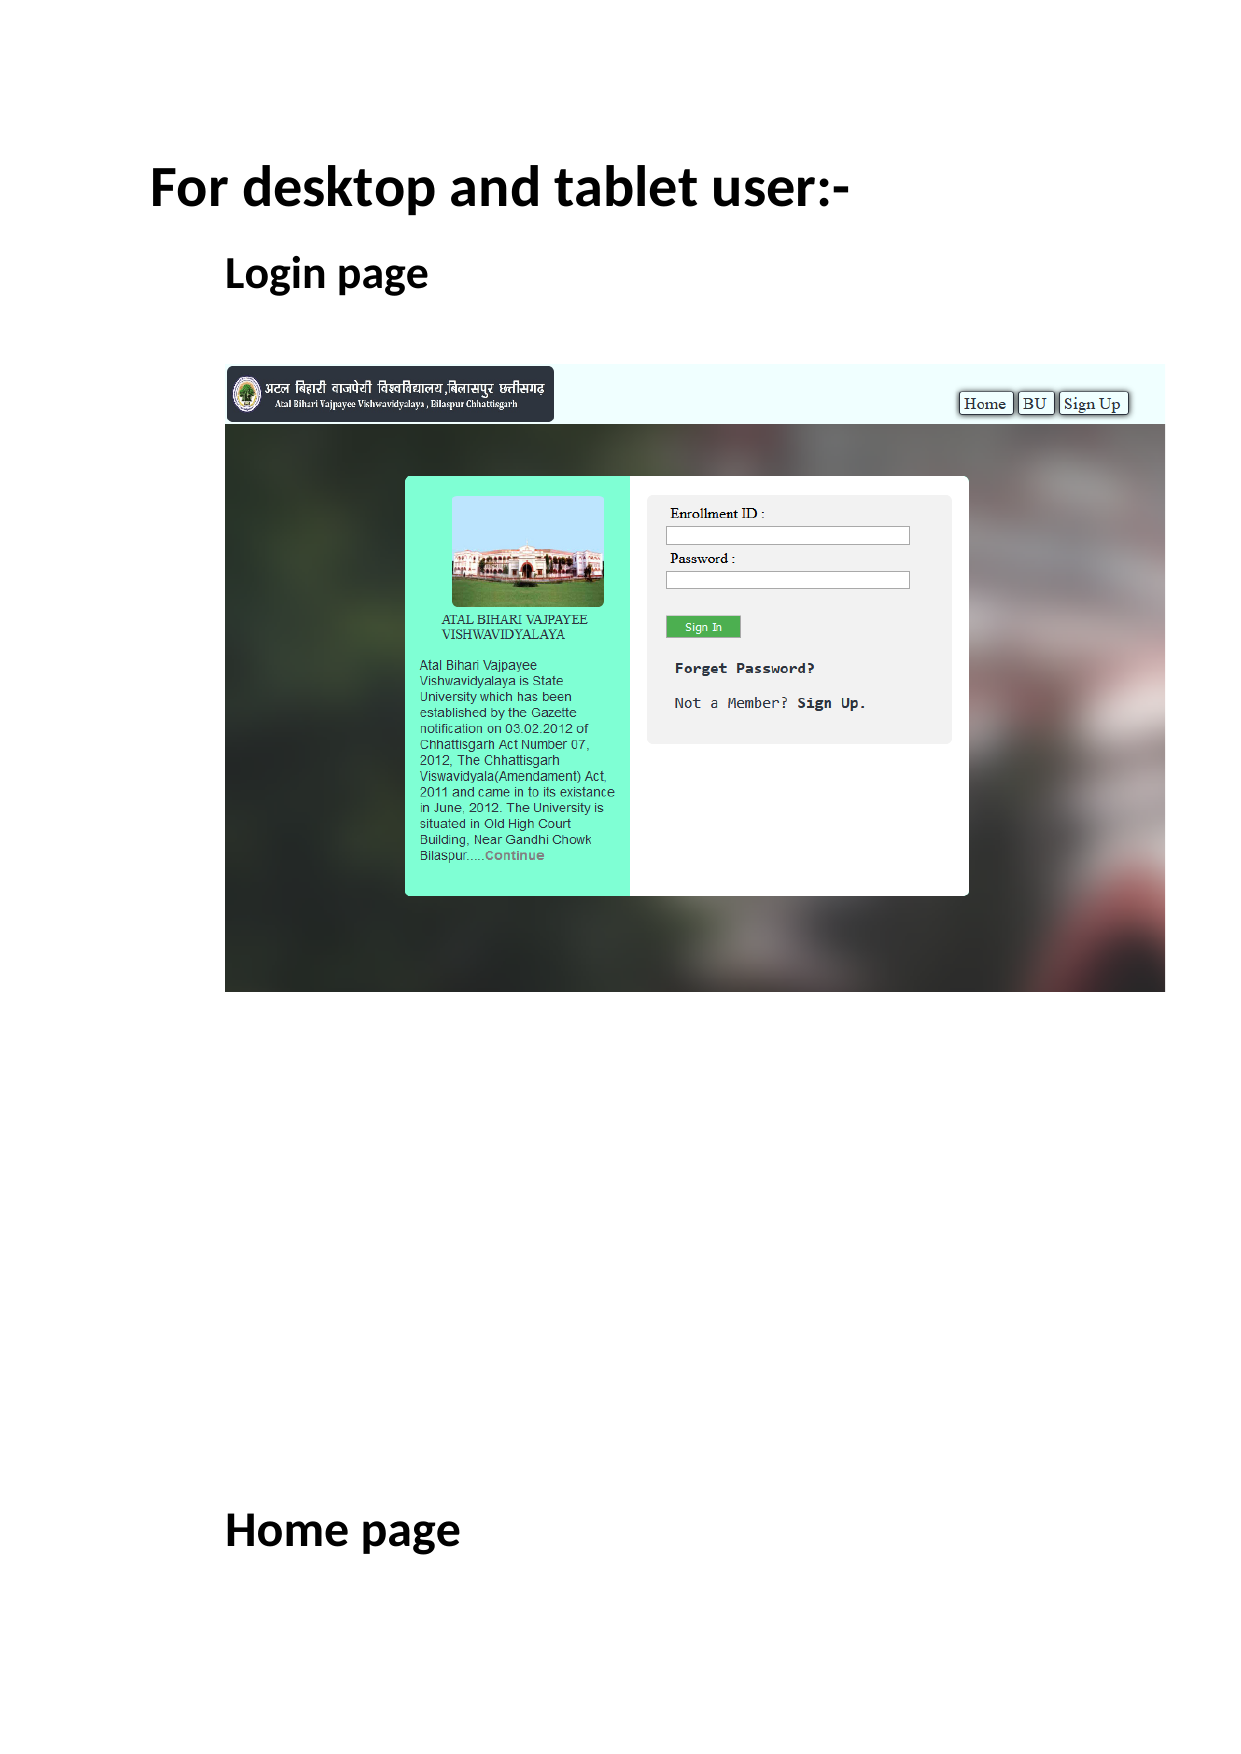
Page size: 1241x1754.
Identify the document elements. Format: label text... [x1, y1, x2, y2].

text For desktop and tablet user:- [150, 150, 1090, 221]
list Login page [225, 243, 1090, 299]
picture [225, 364, 1166, 992]
list Home page [225, 1498, 1090, 1559]
